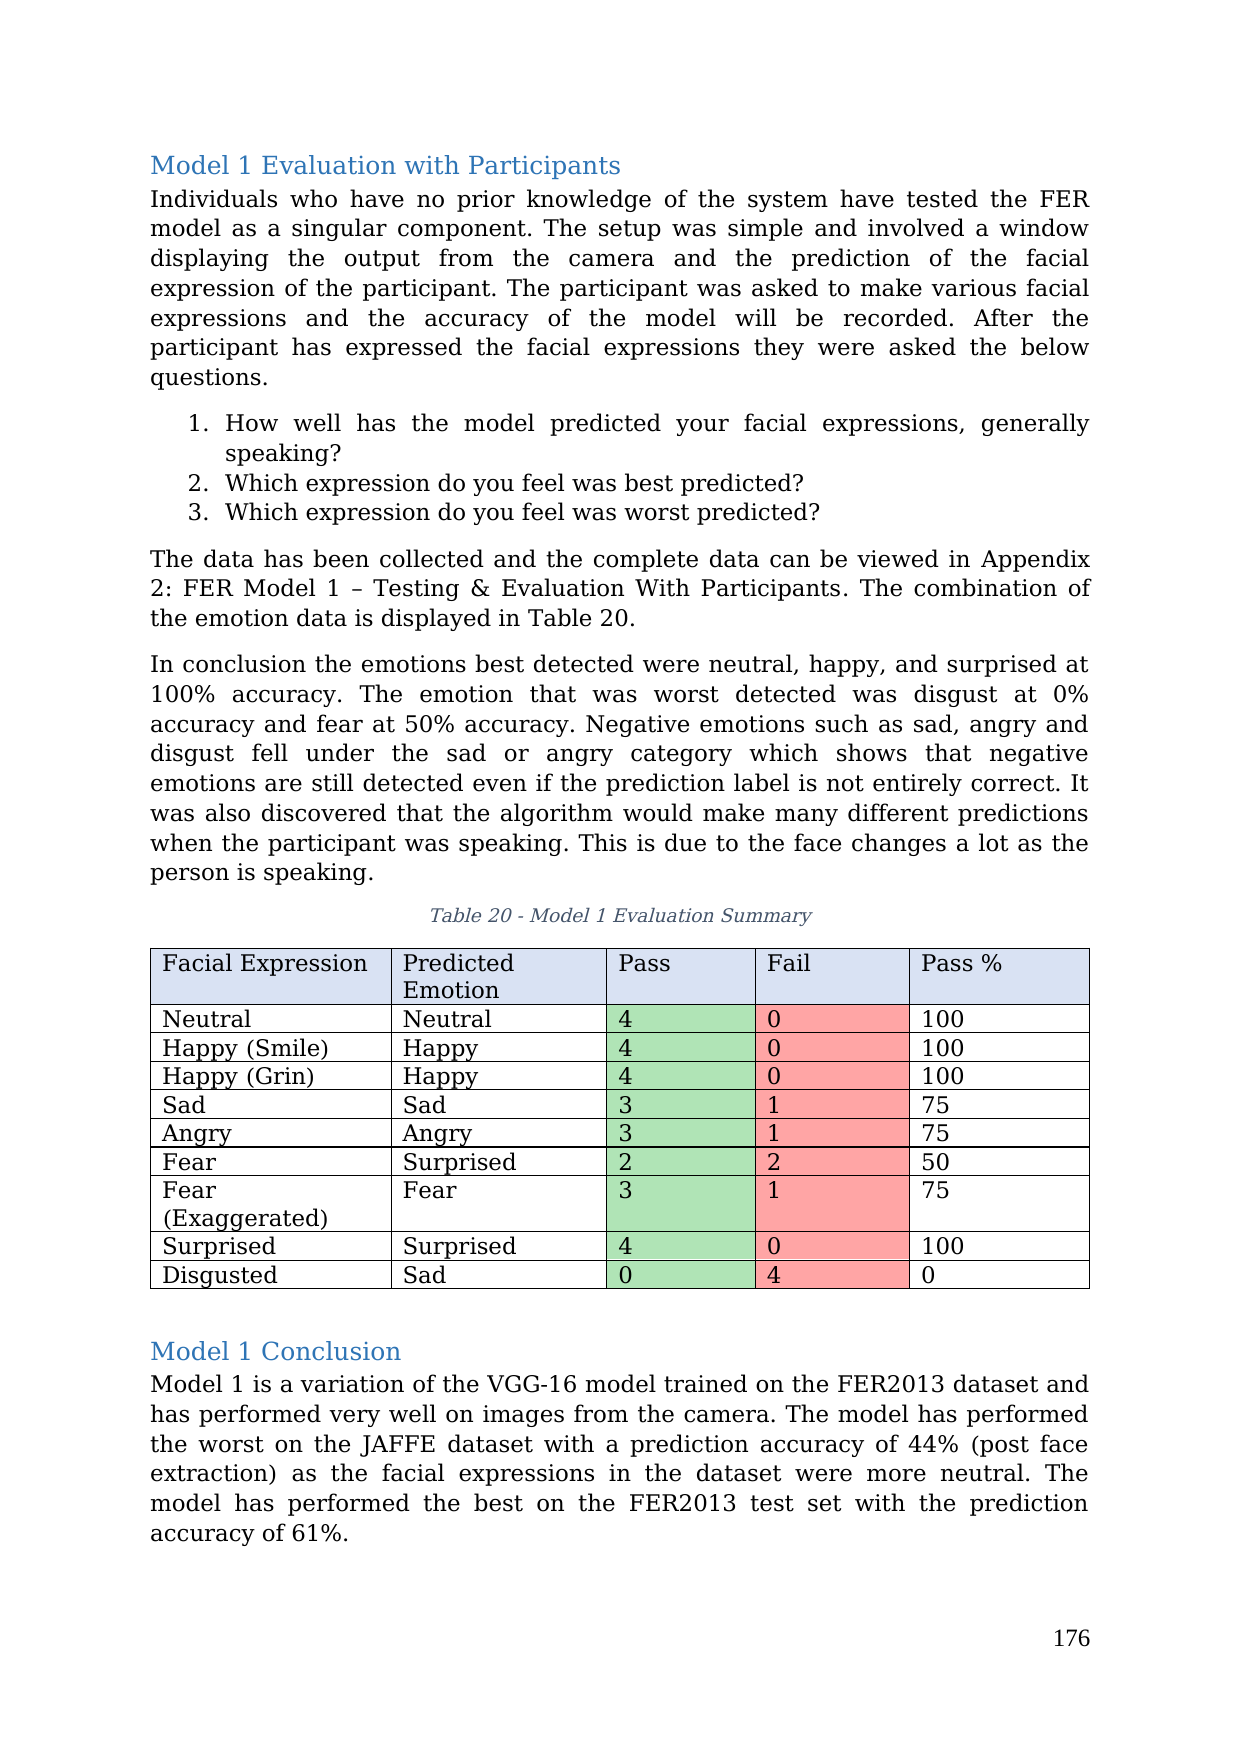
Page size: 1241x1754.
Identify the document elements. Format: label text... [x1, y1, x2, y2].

text In conclusion the emotions best detected were neutral, happy, and surprised at 100% accuracy. The emotion that was worst detected was disgust at 0% accuracy and fear at 50% accuracy. Negative emotions such as sad, angry and disgust fell under the sad or angry category which shows that negative emotions are still detected even if the prediction label is not entirely correct. It was also discovered that the algorithm would make many different predictions when the participant was speaking. This is due to the face changes a lot as the person is speaking. [150, 650, 1090, 885]
table_cell Angry [151, 1119, 391, 1146]
table_header Predicted Emotion [392, 949, 606, 1004]
table_cell 0 [756, 1033, 909, 1061]
table_cell Fear [151, 1148, 391, 1175]
table_cell Disgusted [151, 1261, 391, 1288]
table_cell 100 [910, 1033, 1089, 1061]
table_cell Happy [392, 1033, 606, 1061]
table_cell 0 [607, 1261, 755, 1288]
table_cell Happy (Grin) [151, 1062, 391, 1089]
table_cell Surprised [392, 1148, 606, 1175]
table_cell 0 [910, 1261, 1089, 1288]
table_header Fail [756, 949, 909, 1004]
table_cell Fear (Exaggerated) [151, 1176, 391, 1231]
list Which expression do you feel was worst predicted? [187, 498, 1090, 526]
table_cell 50 [910, 1148, 1089, 1175]
table_cell 100 [910, 1062, 1089, 1089]
table_cell 0 [756, 1062, 909, 1089]
text Individuals who have no prior knowledge of the system have tested the FER model as a singular component. The setup was simple and involved a window displaying the output from the camera and the prediction of the facial expression of the participant. The participant was asked to make various facial expressions and the accuracy of the model will be recorded. After the participant has expressed the facial expressions they were asked the below questions. [150, 184, 1090, 390]
table_cell 2 [607, 1148, 755, 1175]
table_cell 3 [607, 1119, 755, 1146]
text Model 1 is a variation of the VGG-16 model trained on the FER2013 dataset and has performed very well on images from the camera. The model has performed the worst on the JAFFE dataset with a prediction accuracy of 44% (post face extraction) as the facial expressions in the dataset were more neutral. The model has performed the best on the FER2013 test set with the prediction accuracy of 61%. [150, 1370, 1090, 1546]
table_cell 3 [607, 1176, 755, 1231]
table_header Facial Expression [151, 949, 391, 1004]
table_cell 1 [756, 1090, 909, 1118]
list Which expression do you feel was best predicted? [187, 468, 1090, 496]
subtitle Model 1 Evaluation with Participants [150, 150, 1090, 180]
table_cell 75 [910, 1090, 1089, 1118]
table_cell 4 [607, 1062, 755, 1089]
table_cell 100 [910, 1232, 1089, 1259]
text The data has been collected and the complete data can be viewed in Appendix 2: FER Model 1 – Testing & Evaluation With Participants. The combination of the emotion data is displayed in Table 20. [150, 544, 1090, 631]
table_cell Sad [151, 1090, 391, 1118]
subtitle Model 1 Conclusion [150, 1335, 1090, 1365]
table_header Pass % [910, 949, 1089, 1004]
table_header Pass [607, 949, 755, 1004]
table_cell 0 [756, 1232, 909, 1259]
table_cell Sad [392, 1090, 606, 1118]
list How well has the model predicted your facial expressions, generally speaking? [187, 409, 1090, 466]
table_cell 4 [607, 1033, 755, 1061]
table_cell 4 [607, 1232, 755, 1259]
table_cell Happy [392, 1062, 606, 1089]
table_cell Surprised [392, 1232, 606, 1259]
table_cell 100 [910, 1005, 1089, 1032]
table_cell Surprised [151, 1232, 391, 1259]
table_cell Happy (Smile) [151, 1033, 391, 1061]
text Table 20 - Model 1 Evaluation Summary [150, 904, 1090, 927]
table_cell 1 [756, 1176, 909, 1231]
table_cell Neutral [392, 1005, 606, 1032]
table_cell 0 [756, 1005, 909, 1032]
table_cell Neutral [151, 1005, 391, 1032]
table_cell Fear [392, 1176, 606, 1231]
table_cell 4 [756, 1261, 909, 1288]
table_cell Sad [392, 1261, 606, 1288]
table_cell 2 [756, 1148, 909, 1175]
table_cell Angry [392, 1119, 606, 1146]
table_cell 1 [756, 1119, 909, 1146]
table_cell 75 [910, 1176, 1089, 1231]
table_cell 4 [607, 1005, 755, 1032]
table_cell 3 [607, 1090, 755, 1118]
table_cell 75 [910, 1119, 1089, 1146]
